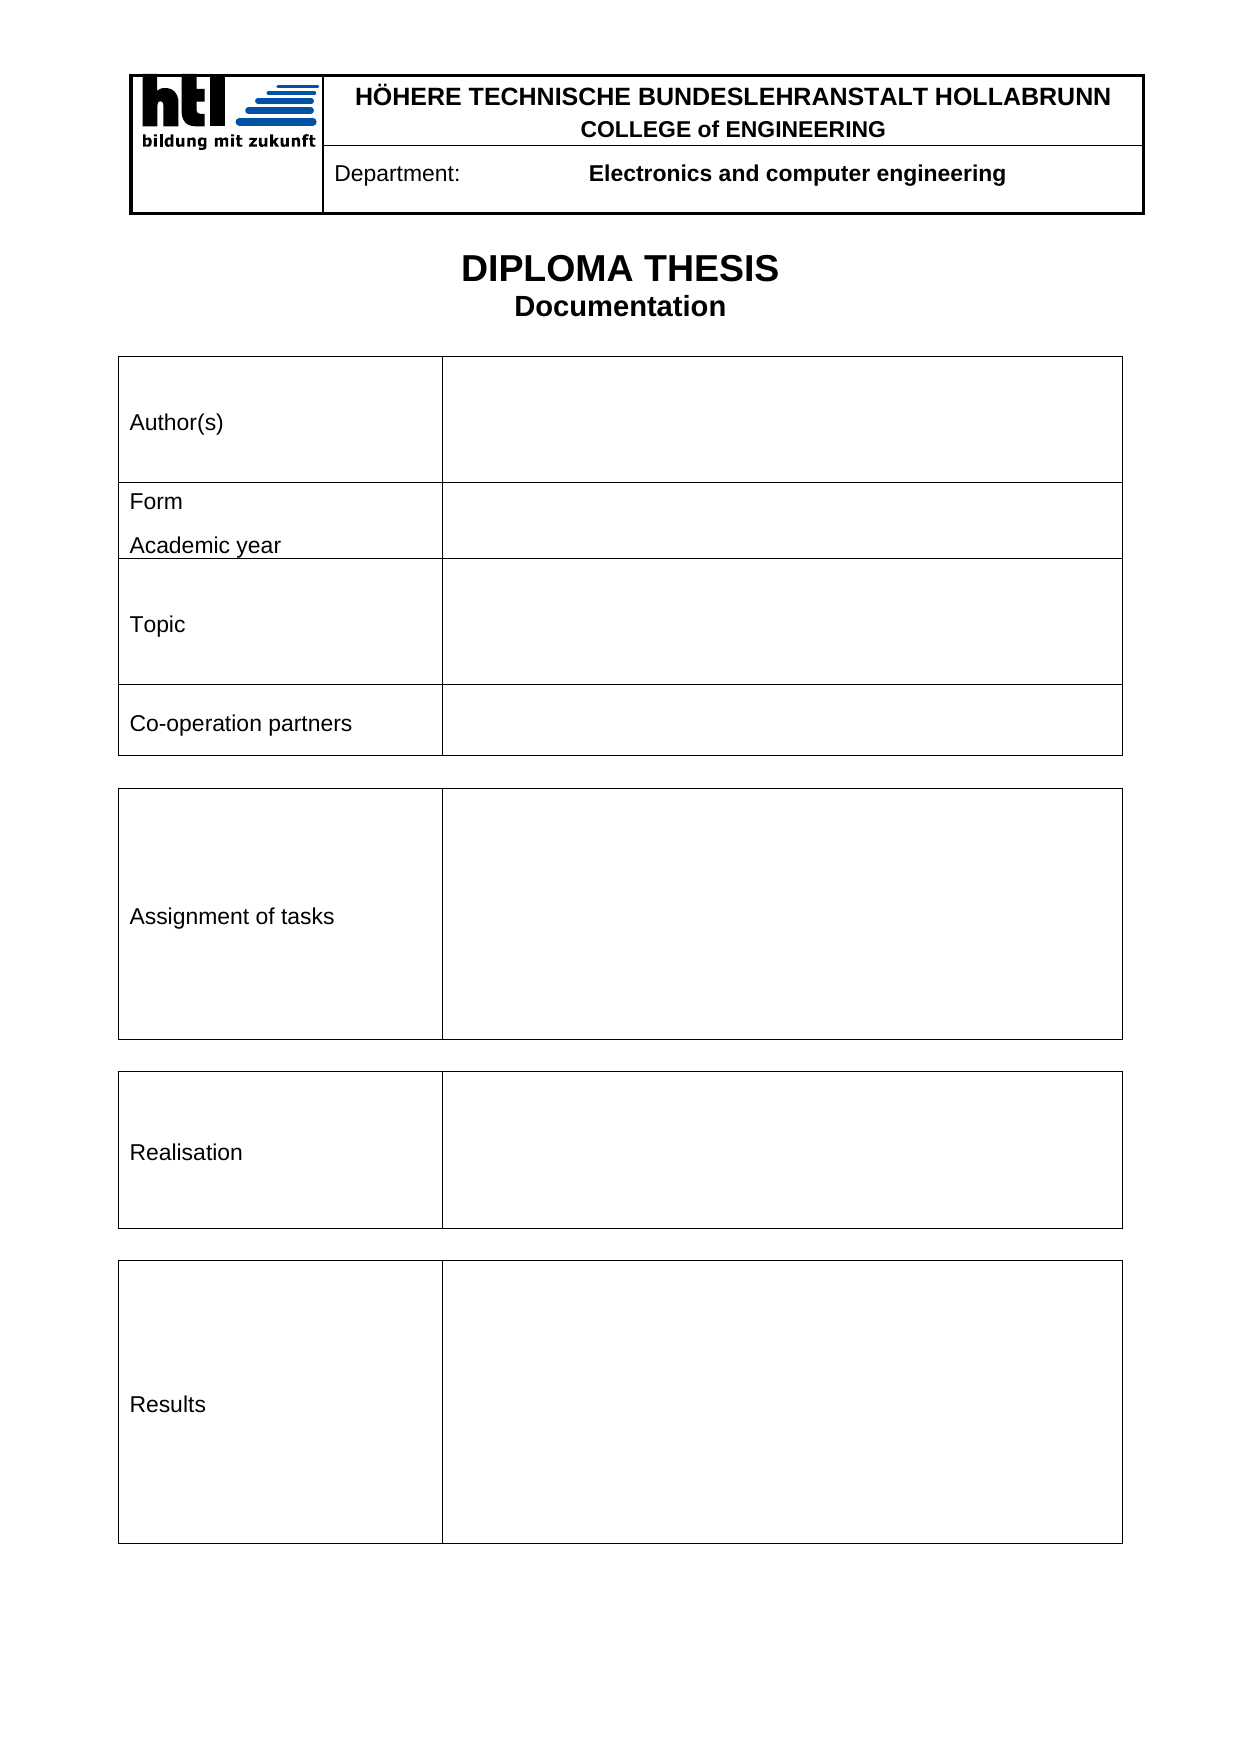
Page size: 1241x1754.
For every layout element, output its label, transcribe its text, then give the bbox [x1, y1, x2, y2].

table_header [443, 789, 1122, 1038]
table_header [443, 357, 1122, 482]
table_header Realisation [119, 1072, 442, 1228]
table_header [443, 1261, 1122, 1543]
table_cell [443, 483, 1122, 558]
table_header Results [119, 1261, 442, 1543]
table_cell Co-operation partners [119, 685, 442, 755]
table_header Assignment of tasks [119, 789, 442, 1038]
text DIPLOMA THESIS [118, 246, 1122, 289]
table_cell [443, 559, 1122, 684]
table_header [443, 1072, 1122, 1228]
table_cell Form Academic year [119, 483, 442, 558]
text Documentation [118, 289, 1122, 323]
table_cell [443, 685, 1122, 755]
table_header Author(s) [119, 357, 442, 482]
table_cell Topic [119, 559, 442, 684]
